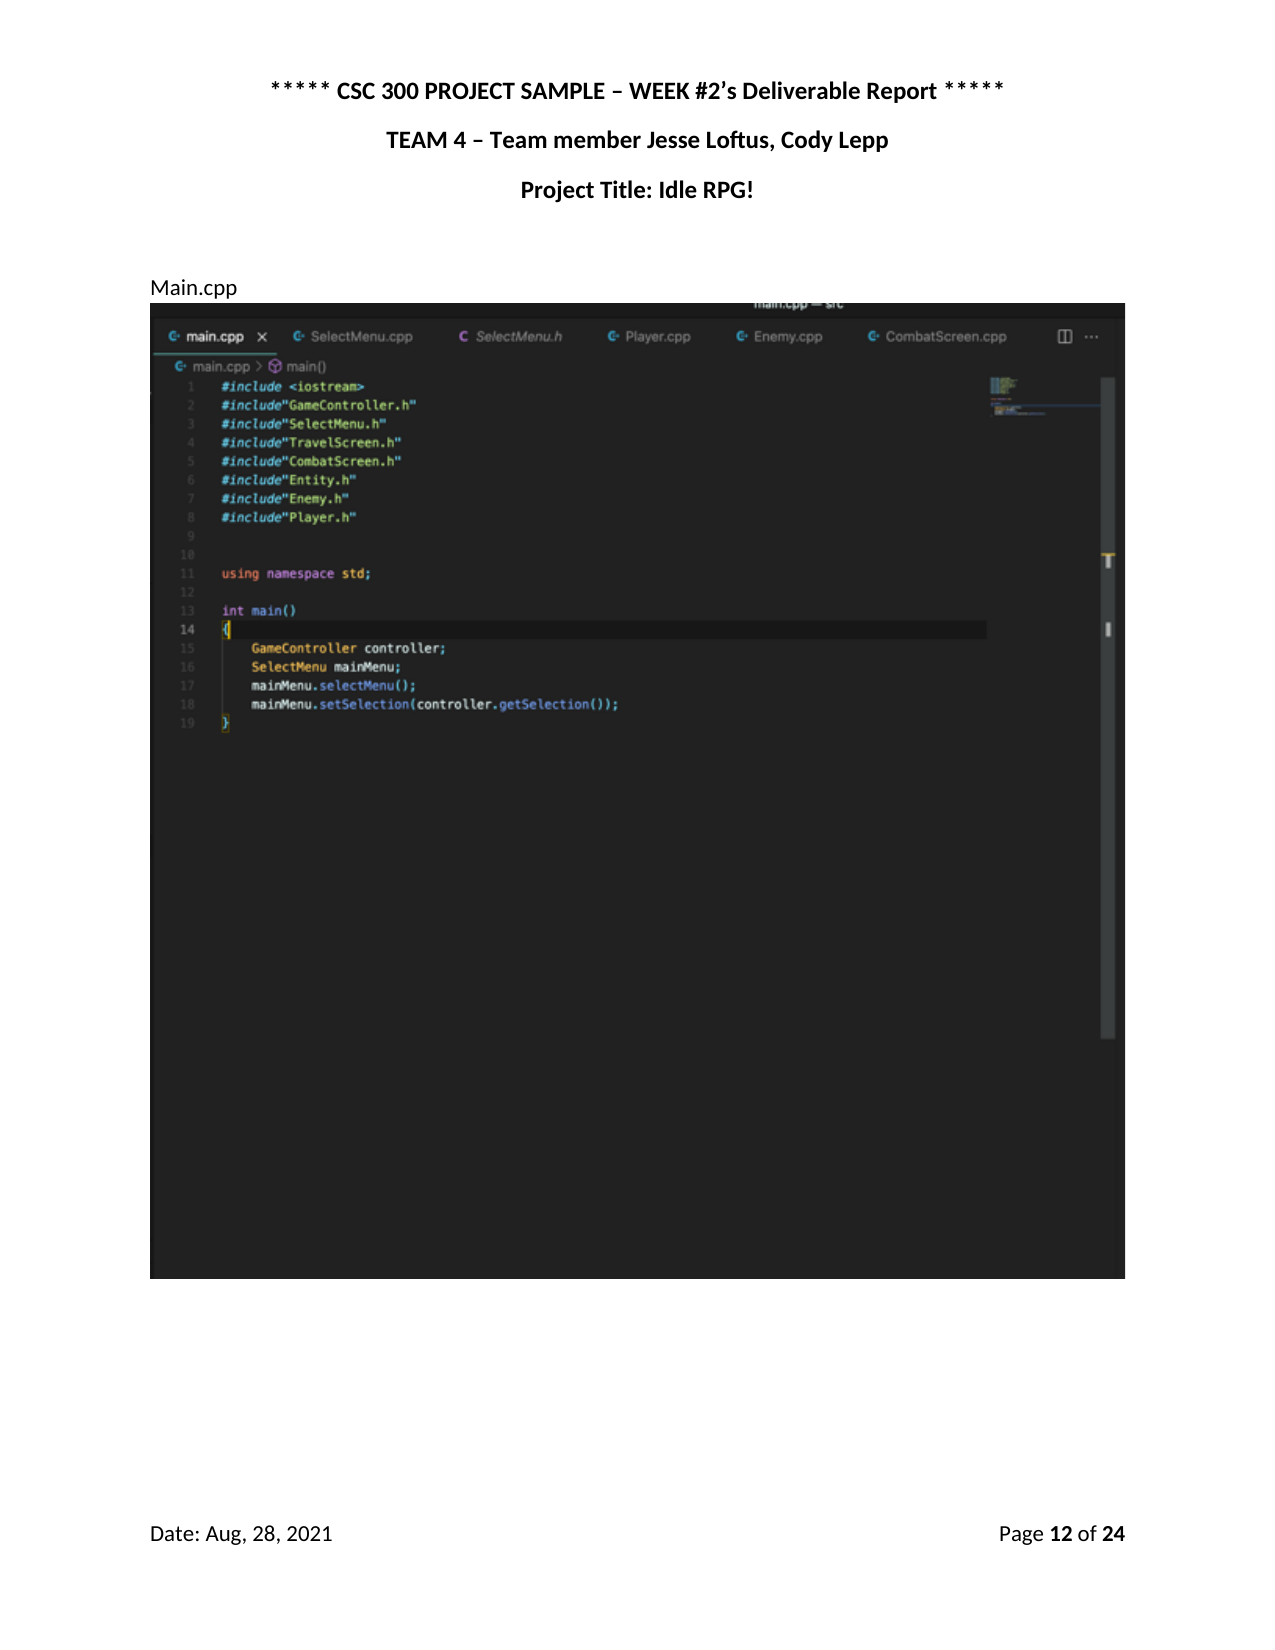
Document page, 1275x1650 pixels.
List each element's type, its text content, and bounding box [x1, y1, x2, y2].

text Main.cpp [150, 273, 1125, 303]
picture [150, 303, 1125, 1279]
